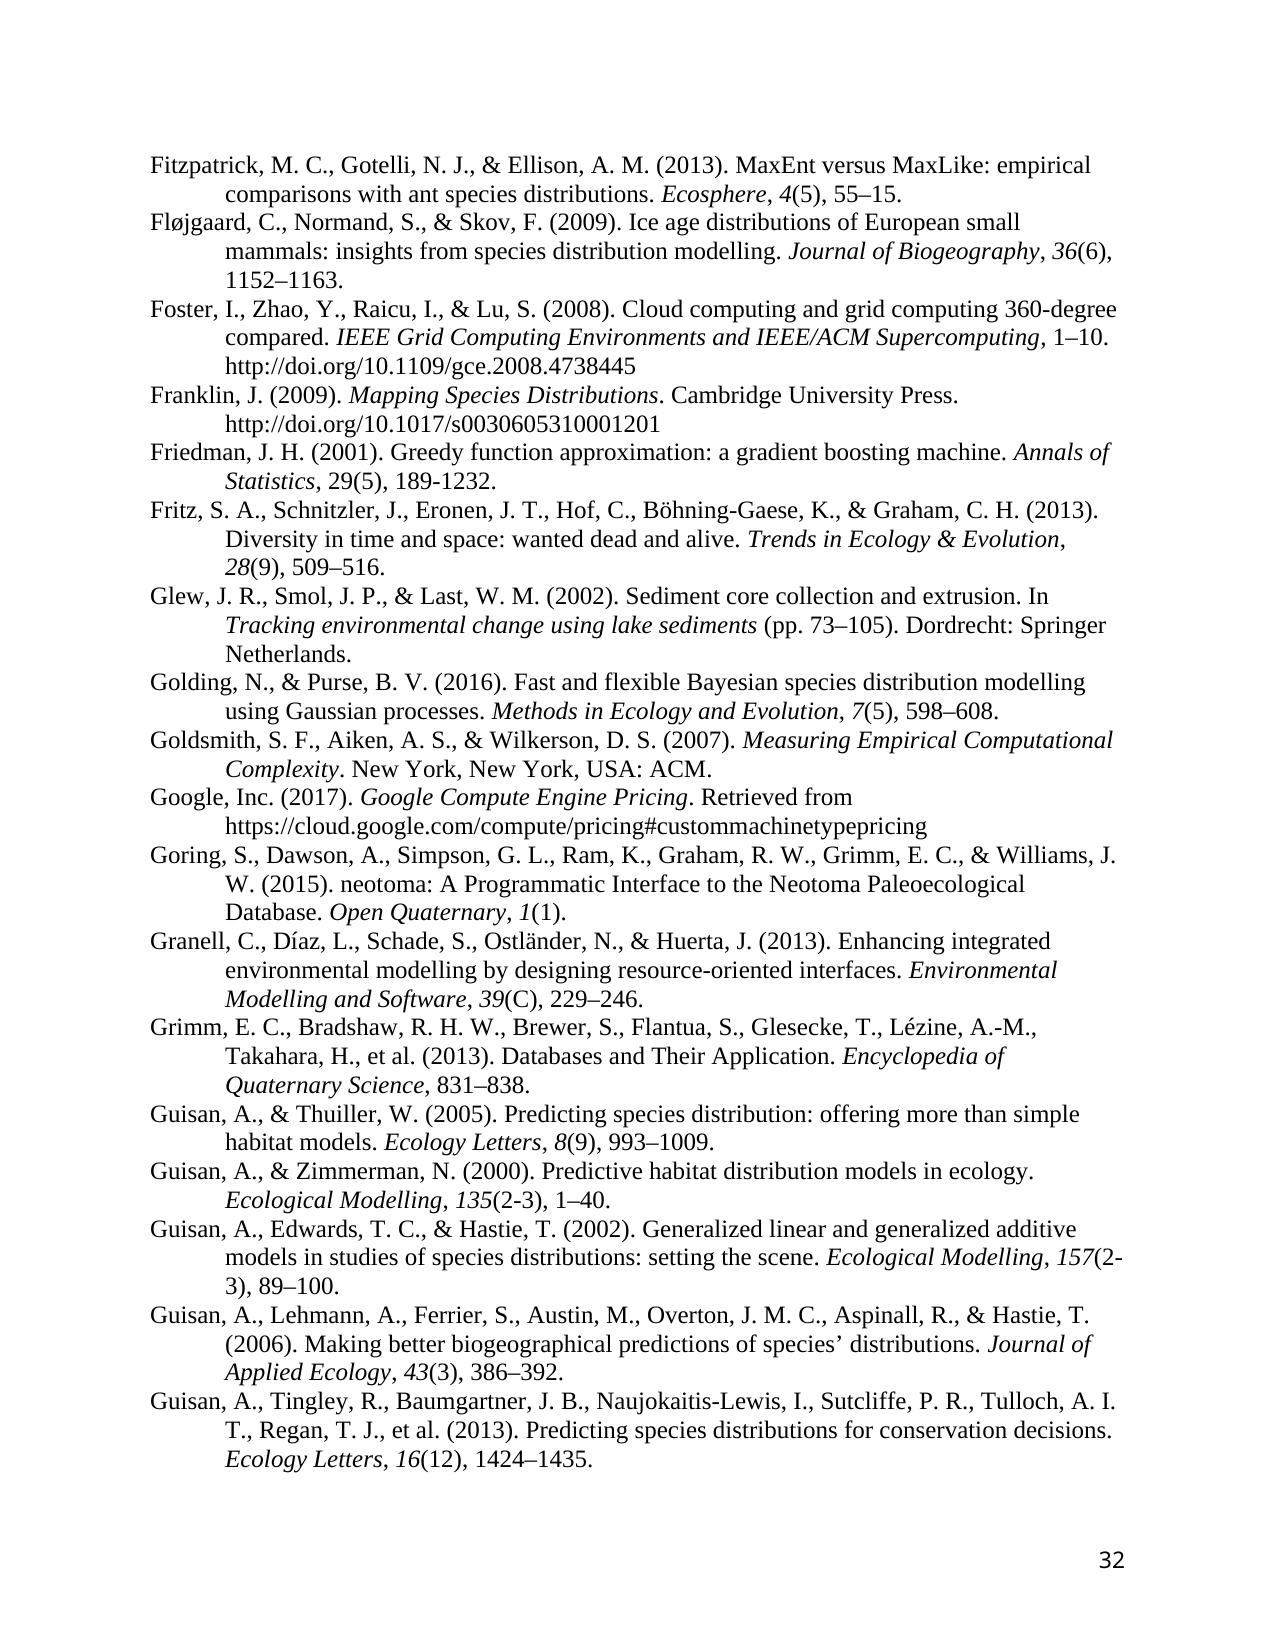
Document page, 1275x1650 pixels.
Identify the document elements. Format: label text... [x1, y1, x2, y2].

text Foster, I., Zhao, Y., Raicu, I., & Lu, S. (2008). Cloud computing and grid computing 360-degree compared. IEEE Grid Computing Environments and IEEE/ACM Supercomputing, 1–10. http://doi.org/10.1109/gce.2008.4738445 [150, 294, 1125, 380]
text Guisan, A., & Zimmerman, N. (2000). Predictive habitat distribution models in ecology. Ecological Modelling, 135(2-3), 1–40. [150, 1156, 1125, 1214]
text Glew, J. R., Smol, J. P., & Last, W. M. (2002). Sediment core collection and extrusion. In Tracking environmental change using lake sediments (pp. 73–105). Dordrecht: Springer Netherlands. [150, 581, 1125, 667]
text Friedman, J. H. (2001). Greedy function approximation: a gradient boosting machine. Annals of Statistics, 29(5), 189-1232. [150, 437, 1125, 495]
text Guisan, A., & Thuiller, W. (2005). Predicting species distribution: offering more than simple habitat models. Ecology Letters, 8(9), 993–1009. [150, 1099, 1125, 1156]
text Guisan, A., Tingley, R., Baumgartner, J. B., Naujokaitis-Lewis, I., Sutcliffe, P. R., Tulloch, A. I. T., Regan, T. J., et al. (2013). Predicting species distributions for conservation decisions. Ecology Letters, 16(12), 1424–1435. [150, 1386, 1125, 1472]
text Google, Inc. (2017). Google Compute Engine Pricing. Retrieved from https://cloud.google.com/compute/pricing#custommachinetypepricing [150, 782, 1125, 840]
text Fløjgaard, C., Normand, S., & Skov, F. (2009). Ice age distributions of European small mammals: insights from species distribution modelling. Journal of Biogeography, 36(6), 1152–1163. [150, 207, 1125, 294]
text Granell, C., Díaz, L., Schade, S., Ostländer, N., & Huerta, J. (2013). Enhancing integrated environmental modelling by designing resource-oriented interfaces. Environmental Modelling and Software, 39(C), 229–246. [150, 926, 1125, 1012]
text Goldsmith, S. F., Aiken, A. S., & Wilkerson, D. S. (2007). Measuring Empirical Computational Complexity. New York, New York, USA: ACM. [150, 725, 1125, 782]
text Guisan, A., Edwards, T. C., & Hastie, T. (2002). Generalized linear and generalized additive models in studies of species distributions: setting the scene. Ecological Modelling, 157(2-3), 89–100. [150, 1214, 1125, 1300]
text Guisan, A., Lehmann, A., Ferrier, S., Austin, M., Overton, J. M. C., Aspinall, R., & Hastie, T. (2006). Making better biogeographical predictions of species’ distributions. Journal of Applied Ecology, 43(3), 386–392. [150, 1300, 1125, 1386]
text Grimm, E. C., Bradshaw, R. H. W., Brewer, S., Flantua, S., Glesecke, T., Lézine, A.-M., Takahara, H., et al. (2013). Databases and Their Application. Encyclopedia of Quaternary Science, 831–838. [150, 1012, 1125, 1099]
text Golding, N., & Purse, B. V. (2016). Fast and flexible Bayesian species distribution modelling using Gaussian processes. Methods in Ecology and Evolution, 7(5), 598–608. [150, 667, 1125, 725]
text Franklin, J. (2009). Mapping Species Distributions. Cambridge University Press. http://doi.org/10.1017/s0030605310001201 [150, 380, 1125, 437]
text Goring, S., Dawson, A., Simpson, G. L., Ram, K., Graham, R. W., Grimm, E. C., & Williams, J. W. (2015). neotoma: A Programmatic Interface to the Neotoma Paleoecological Database. Open Quaternary, 1(1). [150, 840, 1125, 926]
text Fritz, S. A., Schnitzler, J., Eronen, J. T., Hof, C., Böhning-Gaese, K., & Graham, C. H. (2013). Diversity in time and space: wanted dead and alive. Trends in Ecology & Evolution, 28(9), 509–516. [150, 495, 1125, 581]
text Fitzpatrick, M. C., Gotelli, N. J., & Ellison, A. M. (2013). MaxEnt versus MaxLike: empirical comparisons with ant species distributions. Ecosphere, 4(5), 55–15. [150, 150, 1125, 207]
